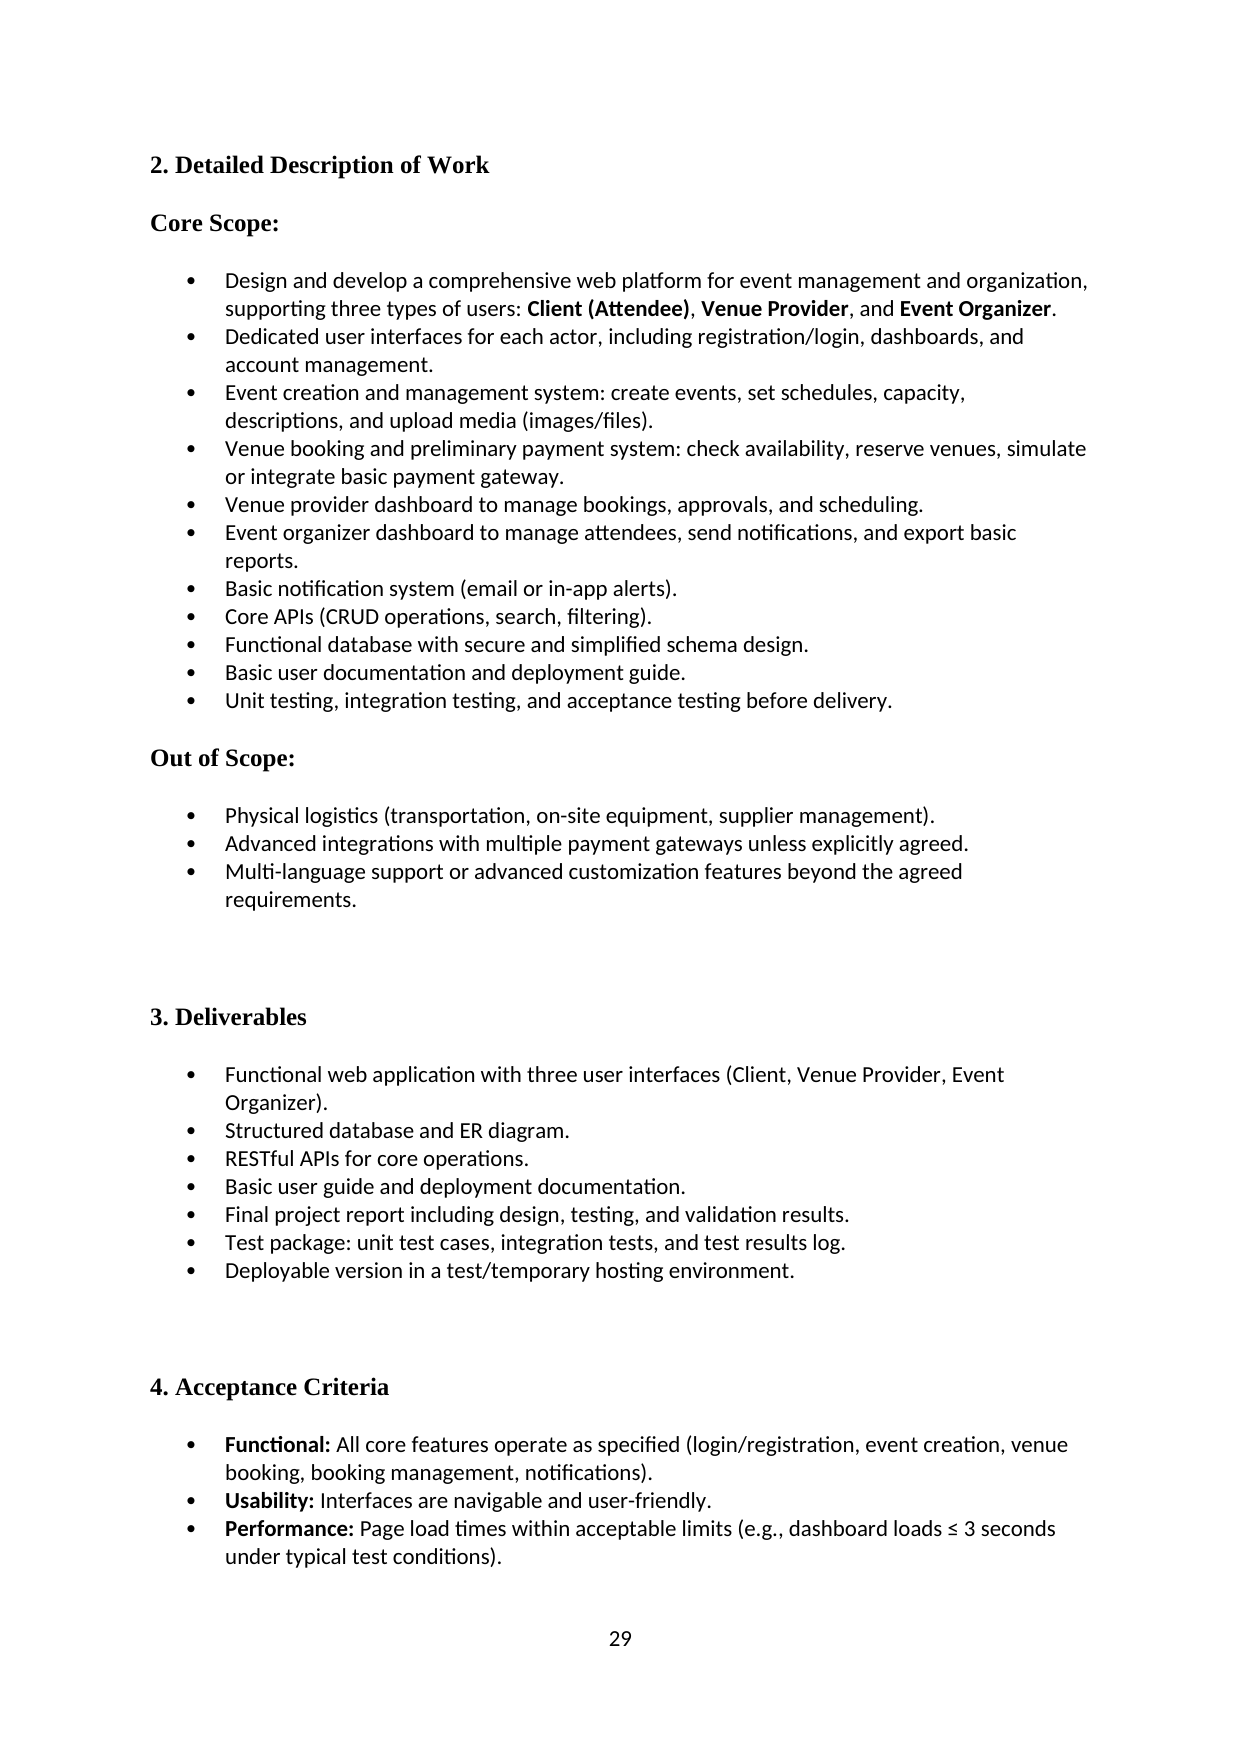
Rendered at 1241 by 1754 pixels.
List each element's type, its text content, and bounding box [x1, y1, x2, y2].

list Deployable version in a test/temporary hosting environment. [187, 1256, 1090, 1284]
list Unit testing, integration testing, and acceptance testing before delivery. [187, 686, 1090, 714]
list Advanced integrations with multiple payment gateways unless explicitly agreed. [187, 829, 1090, 857]
list Event organizer dashboard to manage attendees, send notifications, and export basic reports. [187, 518, 1090, 574]
subtitle 3. Deliverables [150, 1002, 1090, 1031]
list Event creation and management system: create events, set schedules, capacity, descriptions, and upload media (images/files). [187, 378, 1090, 434]
text Out of Scope: [150, 743, 1090, 772]
list Functional database with secure and simplified schema design. [187, 630, 1090, 658]
list Core APIs (CRUD operations, search, filtering). [187, 602, 1090, 630]
list Test package: unit test cases, integration tests, and test results log. [187, 1228, 1090, 1256]
list Venue booking and preliminary payment system: check availability, reserve venues, simulate or integrate basic payment gateway. [187, 434, 1090, 490]
list Basic notification system (email or in-app alerts). [187, 574, 1090, 602]
list Venue provider dashboard to manage bookings, approvals, and scheduling. [187, 490, 1090, 518]
list Usability: Interfaces are navigable and user-friendly. [187, 1486, 1090, 1514]
list Functional web application with three user interfaces (Client, Venue Provider, Event Organizer). [187, 1060, 1090, 1116]
list Structured database and ER diagram. [187, 1116, 1090, 1144]
list Basic user documentation and deployment guide. [187, 658, 1090, 686]
list Multi-language support or advanced customization features beyond the agreed requirements. [187, 857, 1090, 913]
list Design and develop a comprehensive web platform for event management and organization, supporting three types of users: Client (Attendee), Venue Provider, and Event Organizer. [187, 266, 1090, 322]
list RESTful APIs for core operations. [187, 1144, 1090, 1172]
list Basic user guide and deployment documentation. [187, 1172, 1090, 1200]
list Physical logistics (transportation, on-site equipment, supplier management). [187, 801, 1090, 829]
list Performance: Page load times within acceptable limits (e.g., dashboard loads ≤ 3 seconds under typical test conditions). [187, 1514, 1090, 1571]
subtitle 2. Detailed Description of Work [150, 150, 1090, 179]
list Final project report including design, testing, and validation results. [187, 1200, 1090, 1228]
text Core Scope: [150, 208, 1090, 237]
list Functional: All core features operate as specified (login/registration, event creation, venue booking, booking management, notifications). [187, 1430, 1090, 1486]
subtitle 4. Acceptance Criteria [150, 1372, 1090, 1401]
list Dedicated user interfaces for each actor, including registration/login, dashboards, and account management. [187, 322, 1090, 378]
